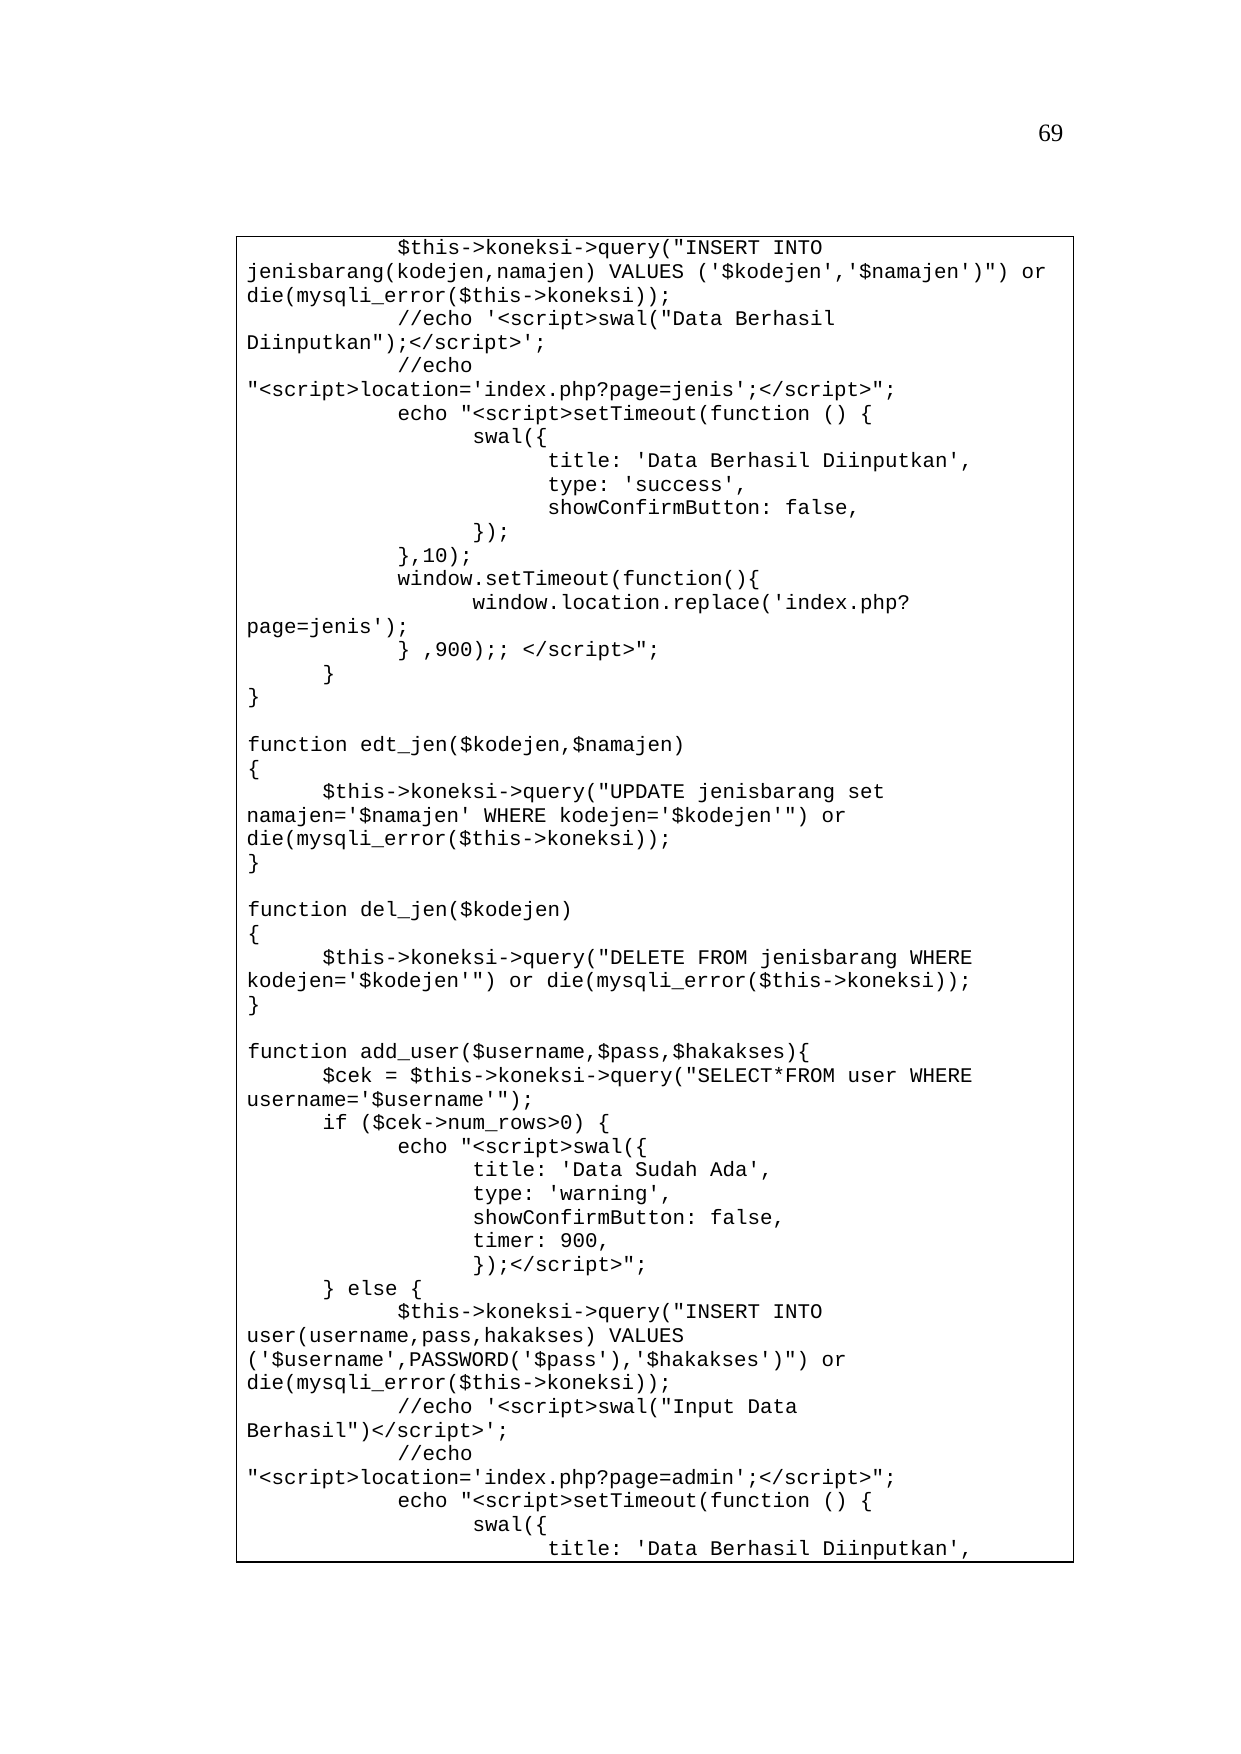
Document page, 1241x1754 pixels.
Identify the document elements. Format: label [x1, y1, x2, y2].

table_header [237, 237, 1073, 1561]
